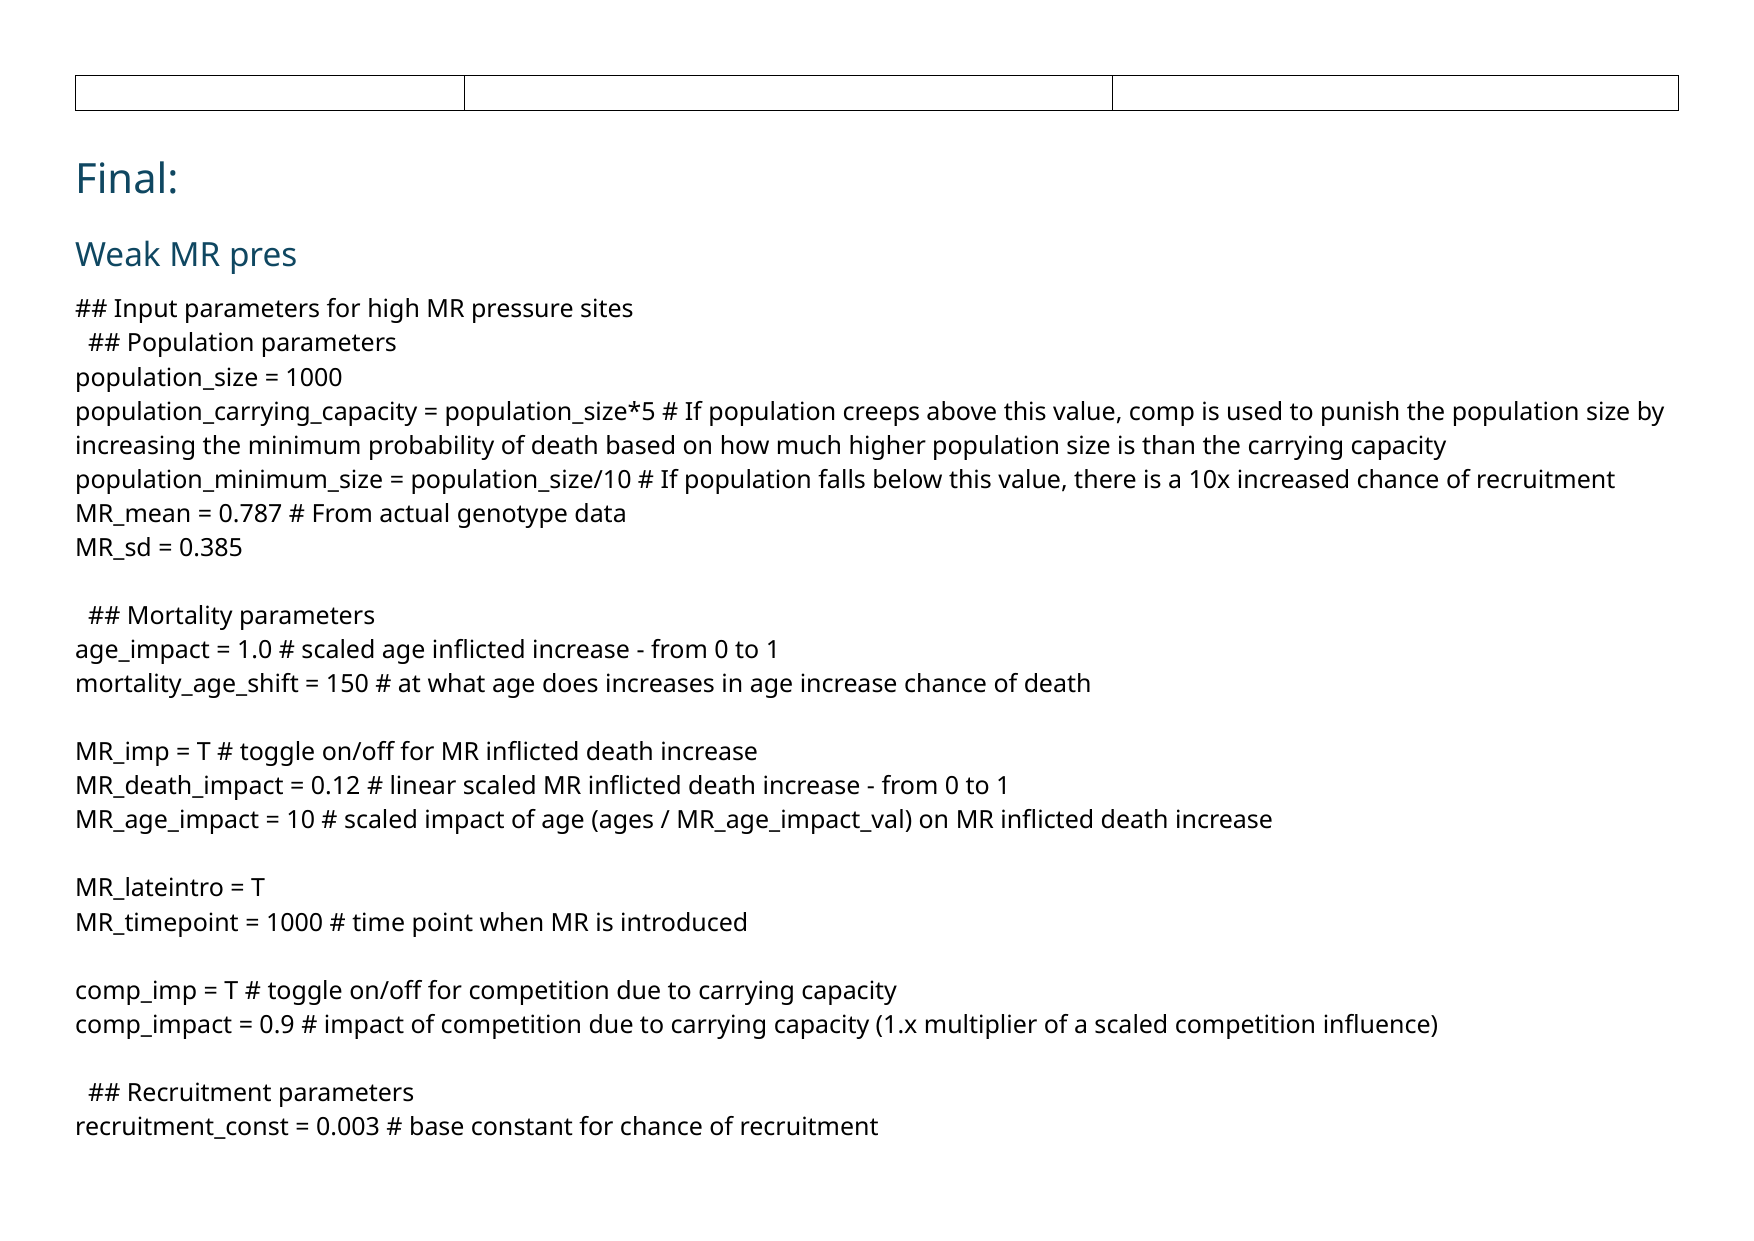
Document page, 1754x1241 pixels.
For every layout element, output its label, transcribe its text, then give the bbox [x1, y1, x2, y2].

text ## Recruitment parameters [75, 1074, 1679, 1108]
text ## Mortality parameters [75, 598, 1679, 632]
text MR_lateintro = T [75, 870, 1679, 904]
table_cell [1113, 76, 1678, 110]
text MR_mean = 0.787 # From actual genotype data [75, 495, 1679, 529]
subtitle Weak MR pres [75, 231, 1679, 276]
text MR_sd = 0.385 [75, 529, 1679, 563]
text recruitment_const = 0.003 # base constant for chance of recruitment [75, 1108, 1679, 1143]
text comp_imp = T # toggle on/off for competition due to carrying capacity [75, 972, 1679, 1006]
text population_carrying_capacity = population_size*5 # If population creeps above this value, comp is used to punish the population size by increasing the minimum probability of death based on how much higher population size is than the carrying capacity [75, 393, 1679, 461]
text population_size = 1000 [75, 359, 1679, 393]
subtitle Final: [75, 149, 1679, 205]
text population_minimum_size = population_size/10 # If population falls below this value, there is a 10x increased chance of recruitment [75, 461, 1679, 495]
text MR_age_impact = 10 # scaled impact of age (ages / MR_age_impact_val) on MR inflicted death increase [75, 802, 1679, 836]
text mortality_age_shift = 150 # at what age does increases in age increase chance of death [75, 666, 1679, 700]
table_cell [465, 76, 1112, 110]
text age_impact = 1.0 # scaled age inflicted increase - from 0 to 1 [75, 632, 1679, 666]
text MR_death_impact = 0.12 # linear scaled MR inflicted death increase - from 0 to 1 [75, 768, 1679, 802]
text ## Population parameters [75, 325, 1679, 359]
text ## Input parameters for high MR pressure sites [75, 291, 1679, 325]
text comp_impact = 0.9 # impact of competition due to carrying capacity (1.x multiplier of a scaled competition influence) [75, 1006, 1679, 1040]
text MR_imp = T # toggle on/off for MR inflicted death increase [75, 734, 1679, 768]
table_cell [76, 76, 464, 110]
text MR_timepoint = 1000 # time point when MR is introduced [75, 904, 1679, 938]
